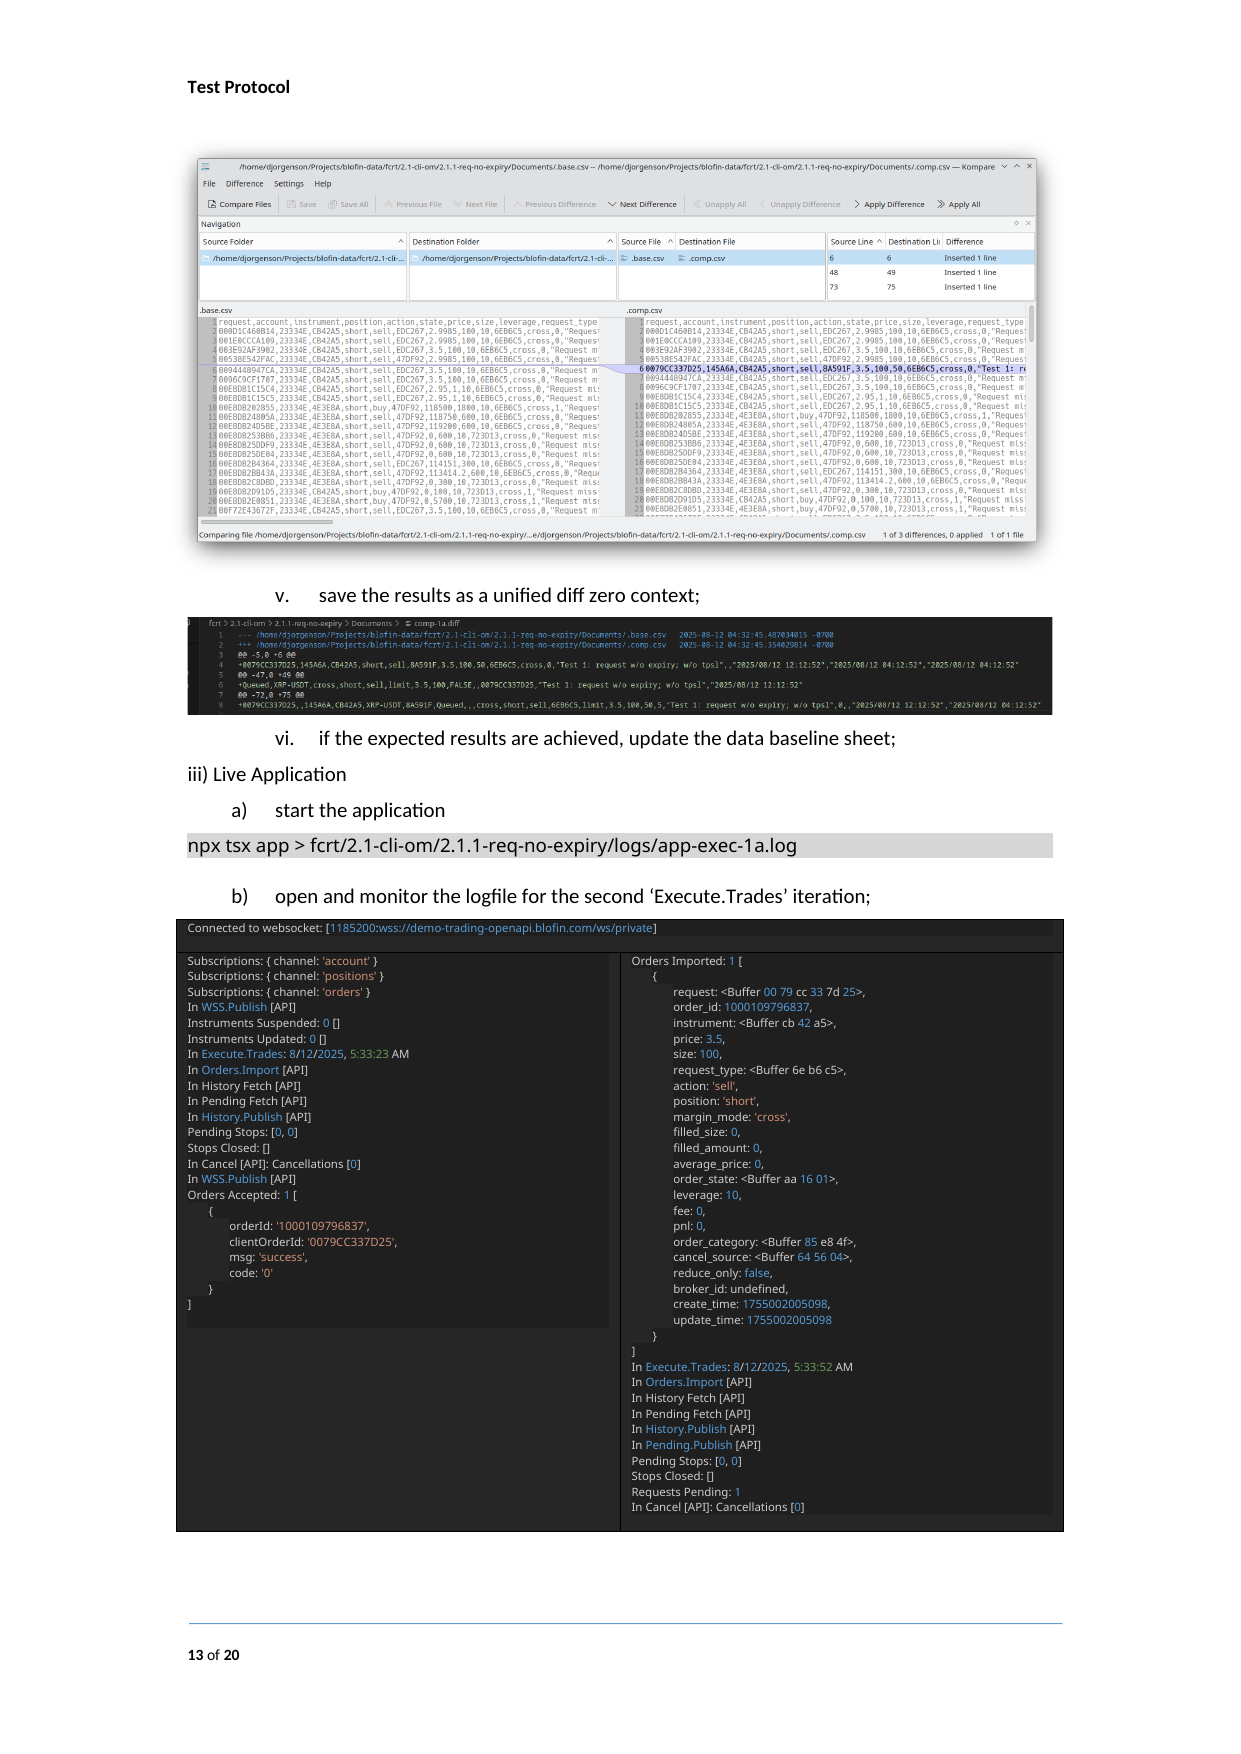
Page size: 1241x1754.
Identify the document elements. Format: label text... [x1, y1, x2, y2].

list npx tsx app > fcrt/2.1-cli-om/2.1.1-req-no-expiry/logs/app-exec-1a.log [187, 833, 1053, 858]
list start the application [231, 797, 1053, 822]
list open and monitor the logfile for the second ‘Execute.Trades’ iteration; [231, 883, 1053, 909]
picture [187, 617, 1053, 715]
list Live Application [187, 761, 1053, 786]
list if the expected results are achieved, update the data baseline sheet; [275, 725, 1053, 751]
picture [164, 131, 1070, 581]
list save the results as a unified diff zero context; [275, 582, 1053, 607]
table_header Connected to websocket: [1185200:wss://demo-trading-openapi.blofin.com/ws/private] [177, 920, 1063, 952]
table_cell Subscriptions: { channel: 'account' } Subscriptions: { channel: 'positions' } Subscriptions: { channel: 'orders' } In WSS.Publish [API] Instruments Suspended: 0 [] Instruments Updated: 0 [] In Execute.Trades: 8/12/2025, 5:33:23 AM In Orders.Import [API] In History Fetch [API] In Pending Fetch [API] In History.Publish [API] Pending Stops: [0, 0] Stops Closed: [] In Cancel [API]: Cancellations [0] In WSS.Publish [API] Orders Accepted: 1 [ { orderId: '1000109796837', clientOrderId: '0079CC337D25', msg: 'success', code: '0' } ] [177, 953, 620, 1531]
table_cell Orders Imported: 1 [ { request: <Buffer 00 79 cc 33 7d 25>, order_id: 1000109796837, instrument: <Buffer cb 42 a5>, price: 3.5, size: 100, request_type: <Buffer 6e b6 c5>, action: 'sell', position: 'short', margin_mode: 'cross', filled_size: 0, filled_amount: 0, average_price: 0, order_state: <Buffer aa 16 01>, leverage: 10, fee: 0, pnl: 0, order_category: <Buffer 85 e8 4f>, cancel_source: <Buffer 64 56 04>, reduce_only: false, broker_id: undefined, create_time: 1755002005098, update_time: 1755002005098 } ] In Execute.Trades: 8/12/2025, 5:33:52 AM In Orders.Import [API] In History Fetch [API] In Pending Fetch [API] In History.Publish [API] In Pending.Publish [API] Pending Stops: [0, 0] Stops Closed: [] Requests Pending: 1 In Cancel [API]: Cancellations [0] [621, 953, 1063, 1531]
